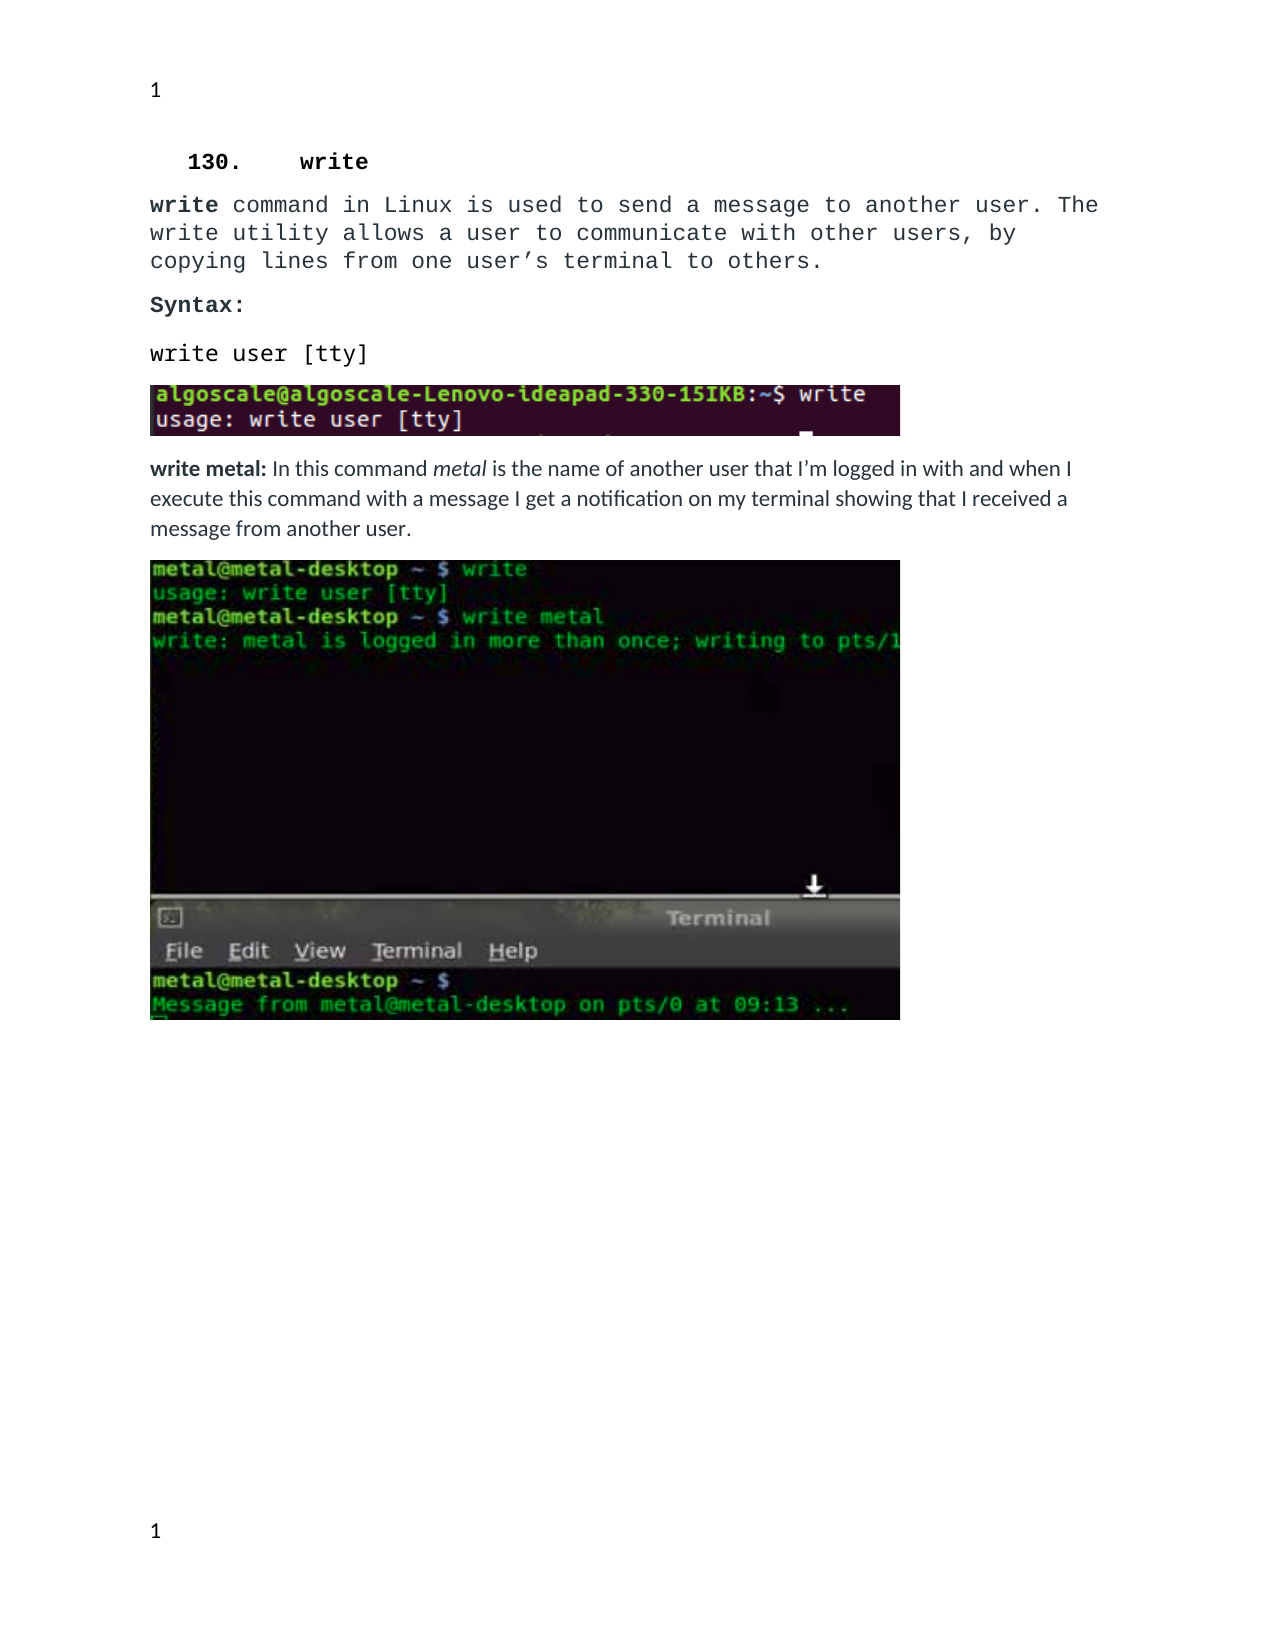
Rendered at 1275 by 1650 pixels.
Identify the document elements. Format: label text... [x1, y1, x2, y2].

text write user [tty] [150, 336, 1125, 368]
picture [150, 560, 901, 1020]
list write [187, 150, 1125, 176]
text Syntax: [150, 293, 1125, 319]
picture [150, 385, 901, 436]
text write metal: In this command metal is the name of another user that I’m logged in with and when I execute this command with a message I get a notification on my terminal showing that I received a message from another user. [150, 454, 1125, 542]
text write command in Linux is used to send a message to another user. The write utility allows a user to communicate with other users, by copying lines from one user’s terminal to others. [150, 193, 1125, 275]
